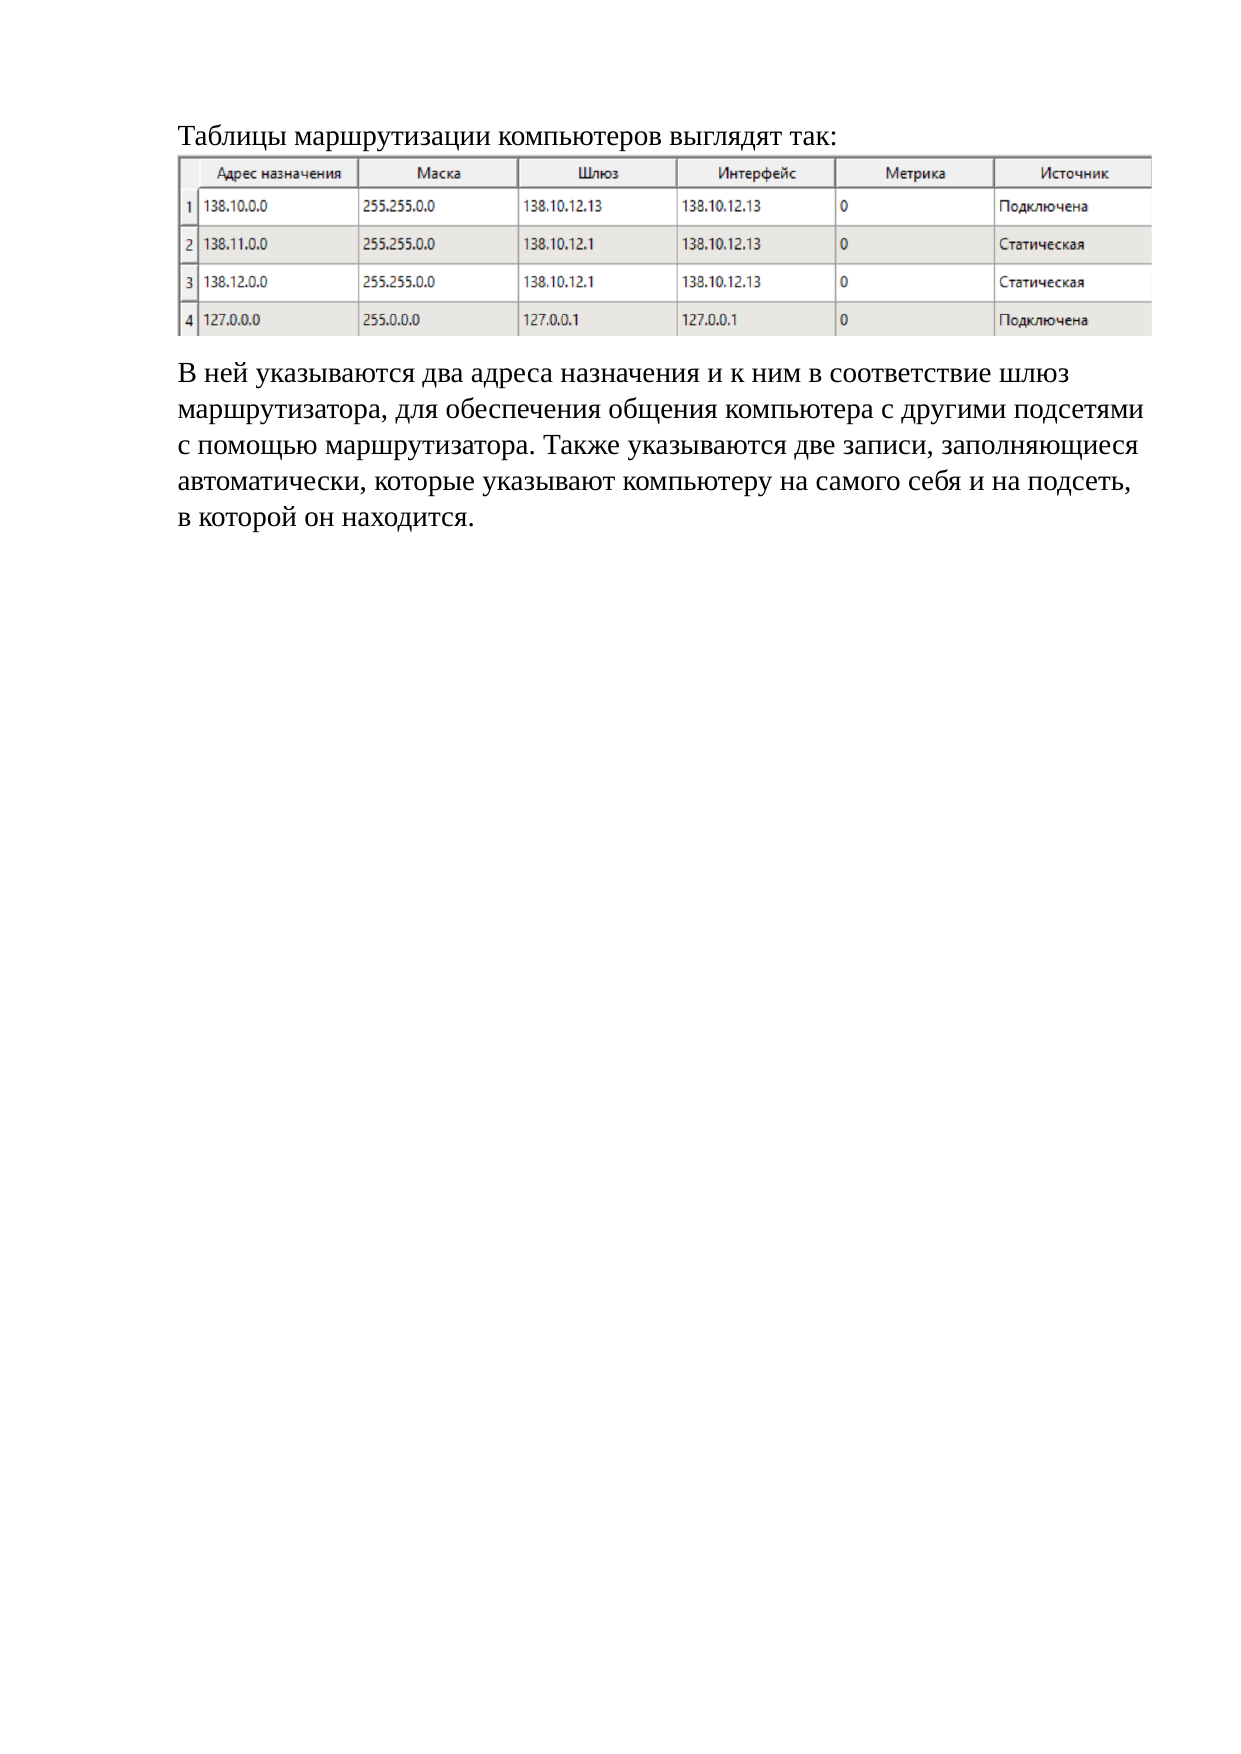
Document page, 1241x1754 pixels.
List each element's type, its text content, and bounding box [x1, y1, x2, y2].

text Таблицы маршрутизации компьютеров выглядят так: [177, 118, 1152, 154]
text В ней указываются два адреса назначения и к ним в соответствие шлюз маршрутизатора, для обеспечения общения компьютера с другими подсетями с помощью маршрутизатора. Также указываются две записи, заполняющиеся автоматически, которые указывают компьютеру на самого себя и на подсеть, в которой он находится. [177, 355, 1152, 533]
picture [177, 154, 1152, 336]
